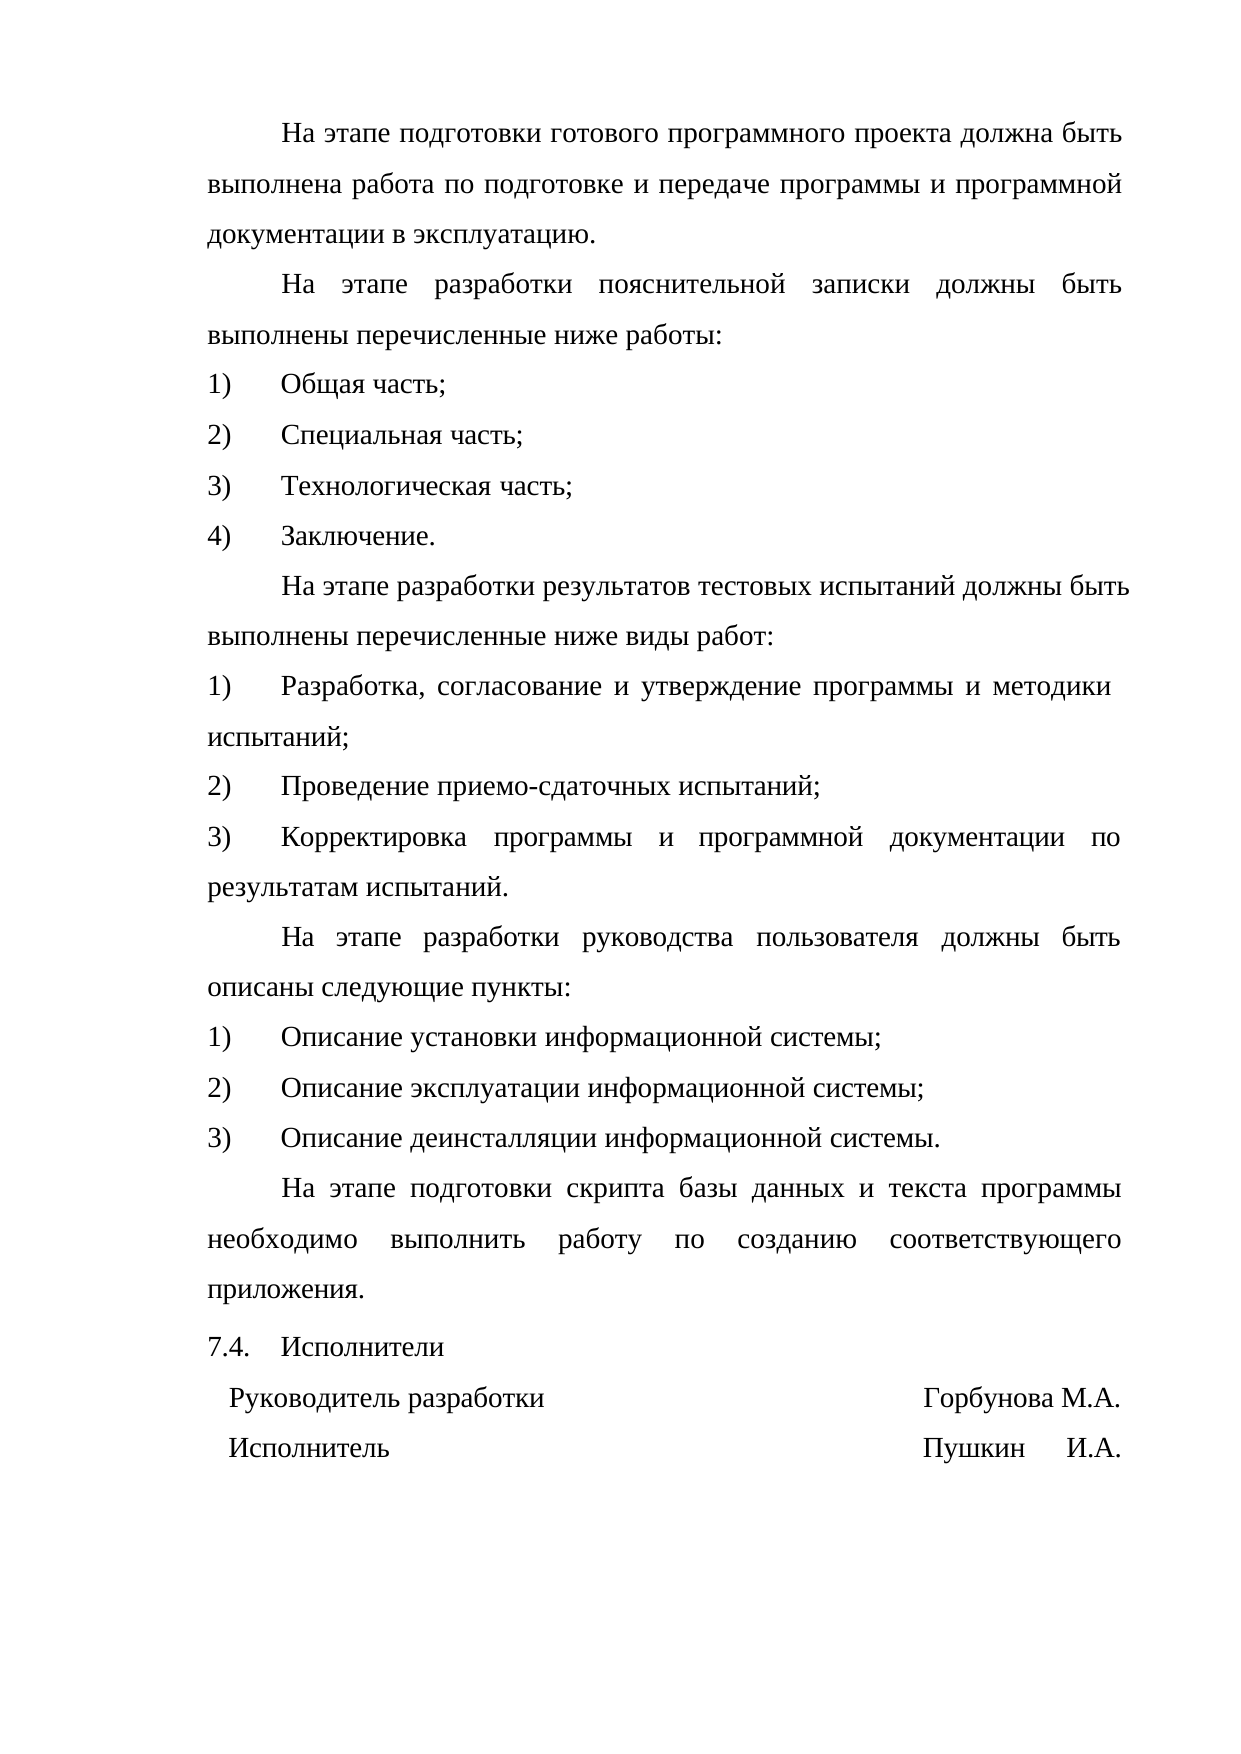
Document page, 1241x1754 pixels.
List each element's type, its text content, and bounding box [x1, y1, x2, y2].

list Специальная часть; [207, 417, 1226, 451]
list Проведение приемо-сдаточных испытаний; [207, 769, 1226, 802]
list Общая часть; [207, 368, 1226, 400]
list Описание деинсталляции информационной системы. [207, 1121, 1226, 1154]
list Заключение. [207, 518, 1226, 551]
list Технологическая часть; [207, 468, 1226, 501]
text Исполнитель Пушкин И.А. [124, 1431, 1226, 1464]
text На этапе разработки результатов тестовых испытаний должны быть выполнены перечисленные ниже виды работ: [207, 568, 1151, 652]
subtitle Исполнители [207, 1329, 1226, 1363]
text На этапе подготовки готового программного проекта должна быть выполнена работа по подготовке и передаче программы и программной документации в эксплуатацию. [207, 115, 1123, 249]
list Описание установки информационной системы; [207, 1020, 1226, 1053]
text На этапе подготовки скрипта базы данных и текста программы необходимо выполнить работу по созданию соответствующего приложения. [207, 1171, 1122, 1305]
list Разработка, согласование и утверждение программы и методики испытаний; [207, 668, 1122, 752]
list Описание эксплуатации информационной системы; [207, 1070, 1226, 1103]
text На этапе разработки пояснительной записки должны быть выполнены перечисленные ниже работы: [207, 266, 1123, 351]
text Руководитель разработки Горбунова М.А. [124, 1380, 1226, 1414]
list Корректировка программы и программной документации по результатам испытаний. [207, 819, 1122, 902]
text На этапе разработки руководства пользователя должны быть описаны следующие пункты: [207, 919, 1122, 1003]
